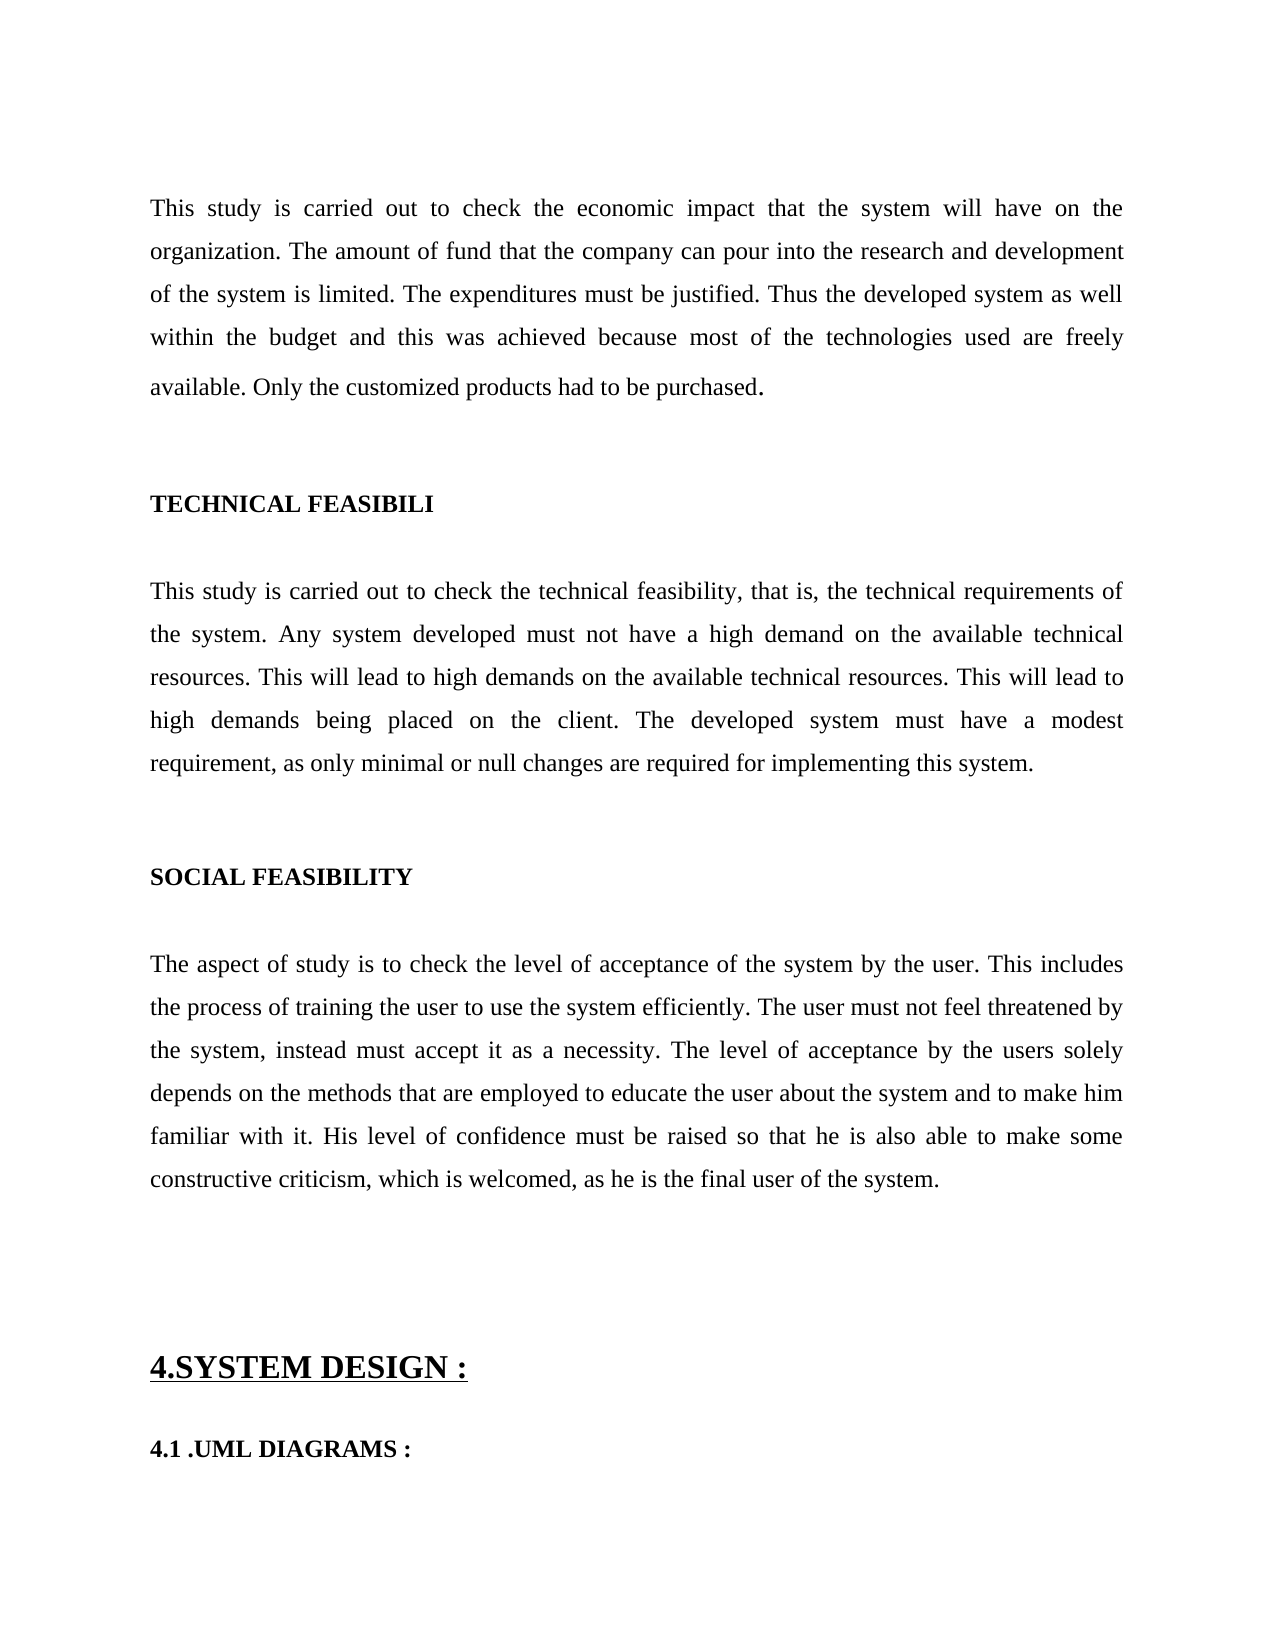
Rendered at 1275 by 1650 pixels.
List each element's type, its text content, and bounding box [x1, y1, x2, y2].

text TECHNICAL FEASIBILI [150, 489, 1125, 518]
subtitle 4.SYSTEM DESIGN : [150, 1347, 1125, 1386]
text This study is carried out to check the technical feasibility, that is, the technical requirements of the system. Any system developed must not have a high demand on the available technical resources. This will lead to high demands on the available technical resources. This will lead to high demands being placed on the client. The developed system must have a modest requirement, as only minimal or null changes are required for implementing this system. [150, 576, 1125, 777]
text 4.1 .UML DIAGRAMS : [150, 1434, 1125, 1463]
text This study is carried out to check the economic impact that the system will have on the organization. The amount of fund that the company can pour into the research and development of the system is limited. The expenditures must be justified. Thus the developed system as well within the budget and this was achieved because most of the technologies used are freely available. Only the customized products had to be purchased. [150, 193, 1125, 402]
text SOCIAL FEASIBILITY [150, 862, 1125, 891]
text The aspect of study is to check the level of acceptance of the system by the user. This includes the process of training the user to use the system efficiently. The user must not feel threatened by the system, instead must accept it as a necessity. The level of acceptance by the users solely depends on the methods that are employed to educate the user about the system and to make him familiar with it. His level of confidence must be raised so that he is also able to make some constructive criticism, which is welcomed, as he is the final user of the system. [150, 949, 1125, 1193]
